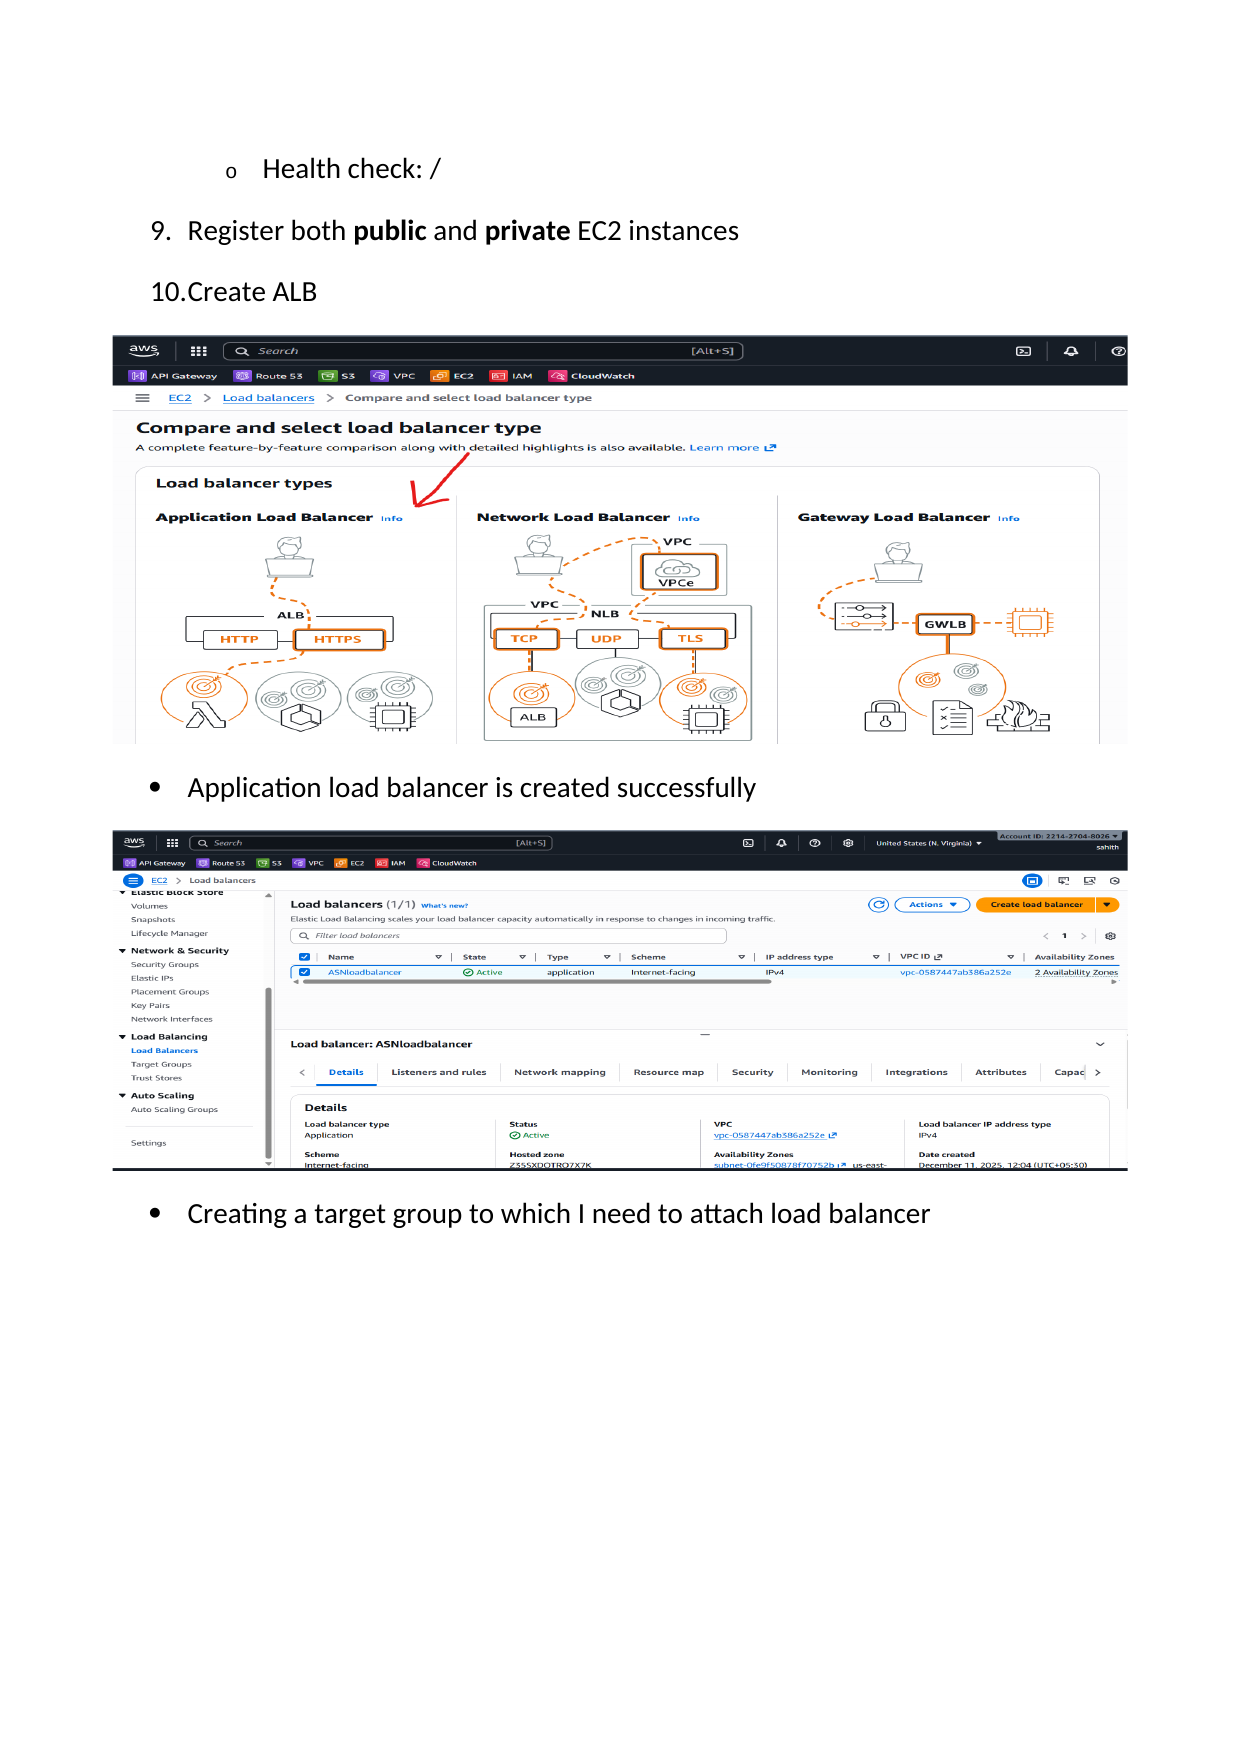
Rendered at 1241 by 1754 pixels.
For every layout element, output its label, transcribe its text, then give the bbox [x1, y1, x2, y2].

list Register both public and private EC2 instances [150, 212, 1128, 247]
list Application load balancer is created successfully [150, 769, 1128, 805]
list Creating a target group to which I need to attach load balancer [150, 1196, 1128, 1231]
list Create ALB [150, 273, 1128, 309]
list Health check: / [225, 150, 1128, 186]
picture [112, 335, 1128, 744]
picture [112, 830, 1128, 1171]
